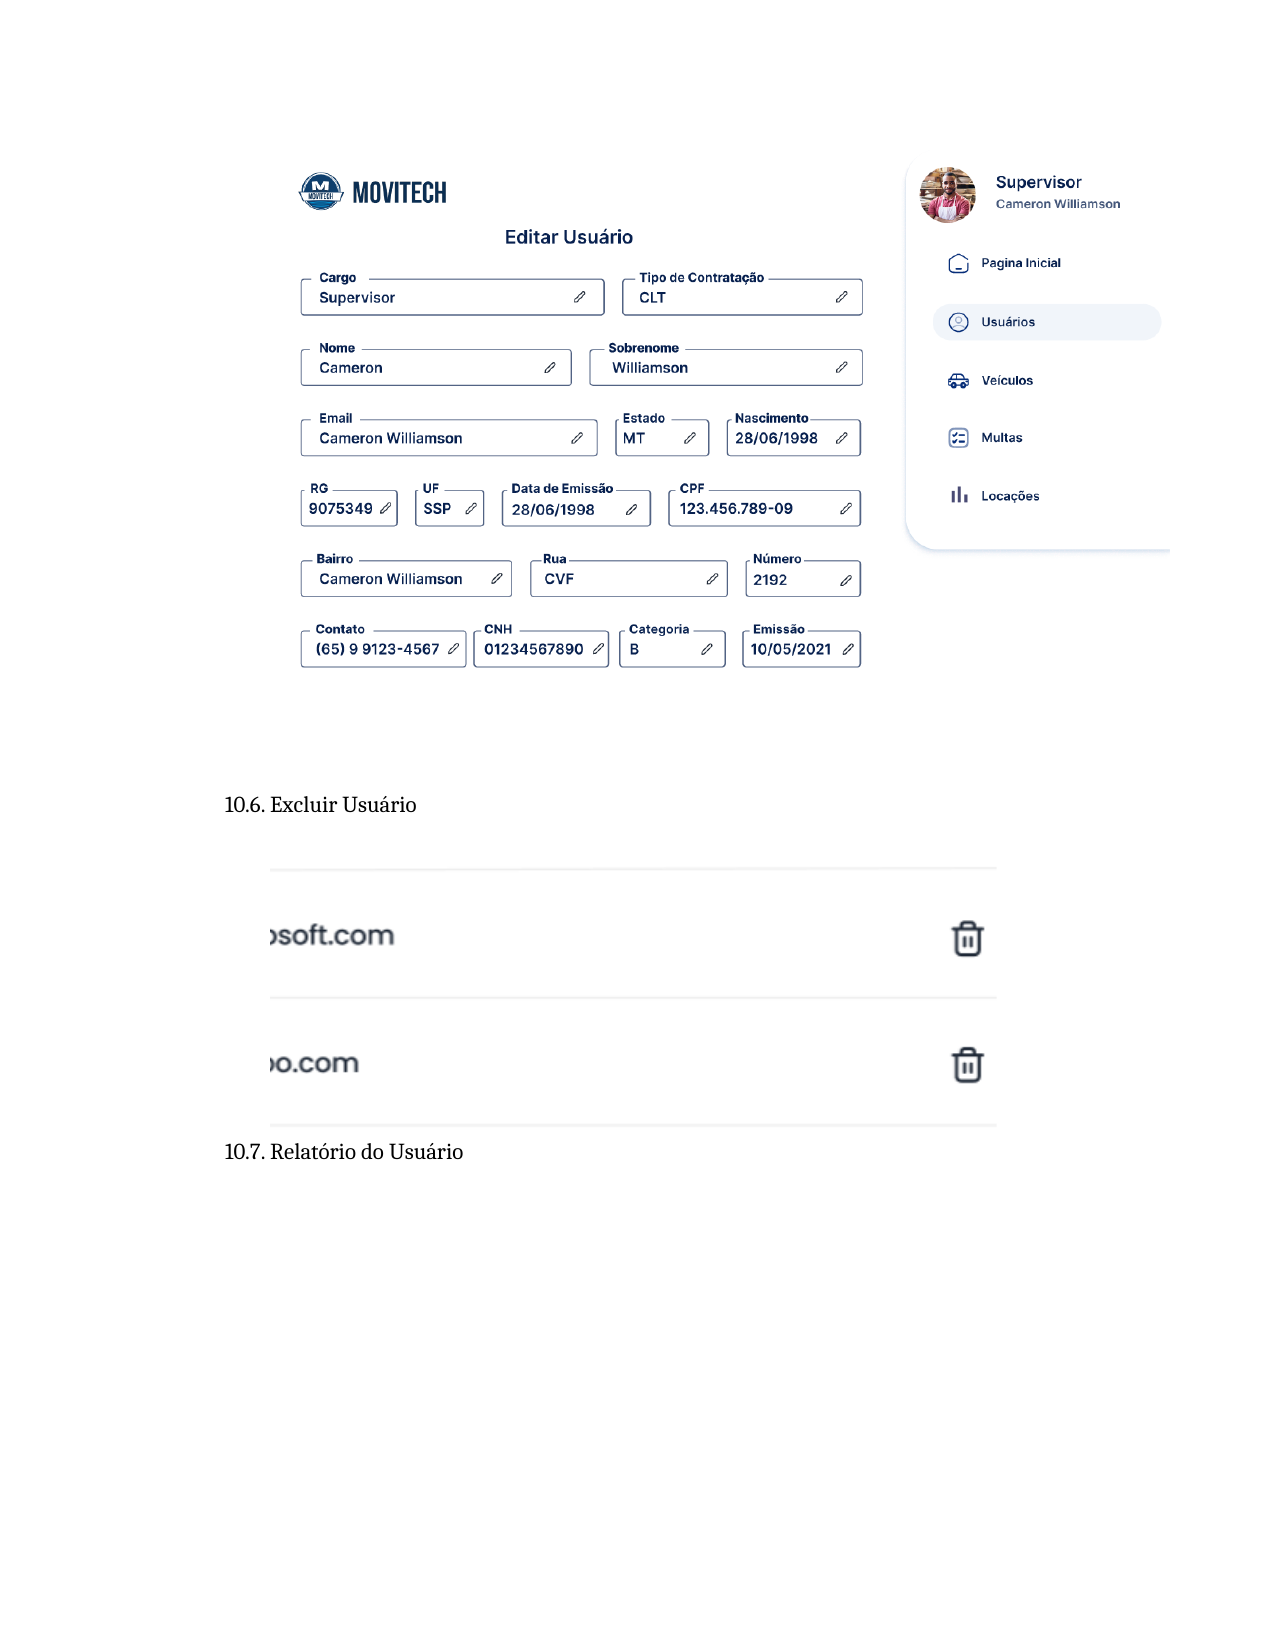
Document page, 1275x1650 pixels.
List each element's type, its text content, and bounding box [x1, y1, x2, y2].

list Relatório do Usuário [225, 1139, 1087, 1165]
picture [270, 822, 997, 1135]
picture [270, 150, 1170, 789]
list Excluir Usuário [225, 792, 1087, 819]
